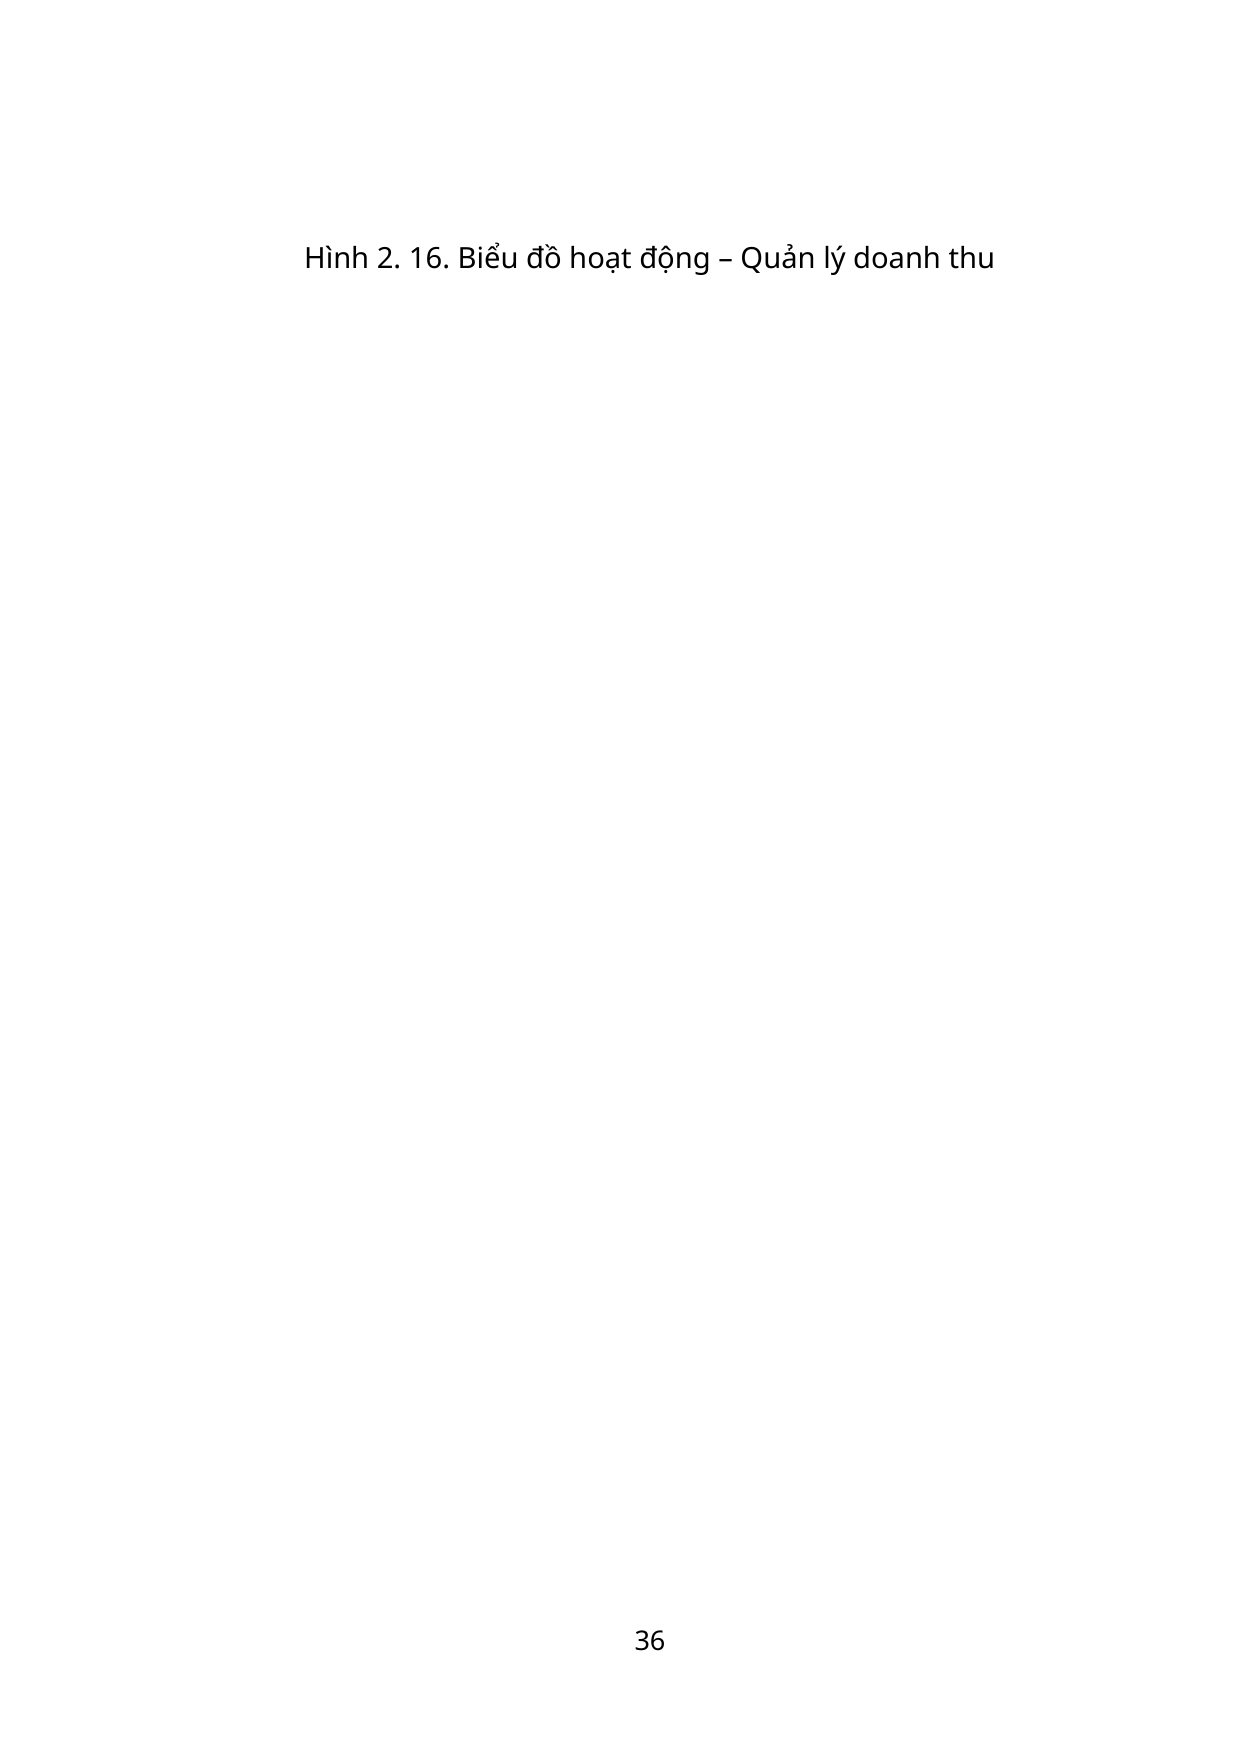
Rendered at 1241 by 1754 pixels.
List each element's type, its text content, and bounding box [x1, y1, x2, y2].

text Hình 2. 16. Biểu đồ hoạt động – Quản lý doanh thu [177, 237, 1122, 277]
